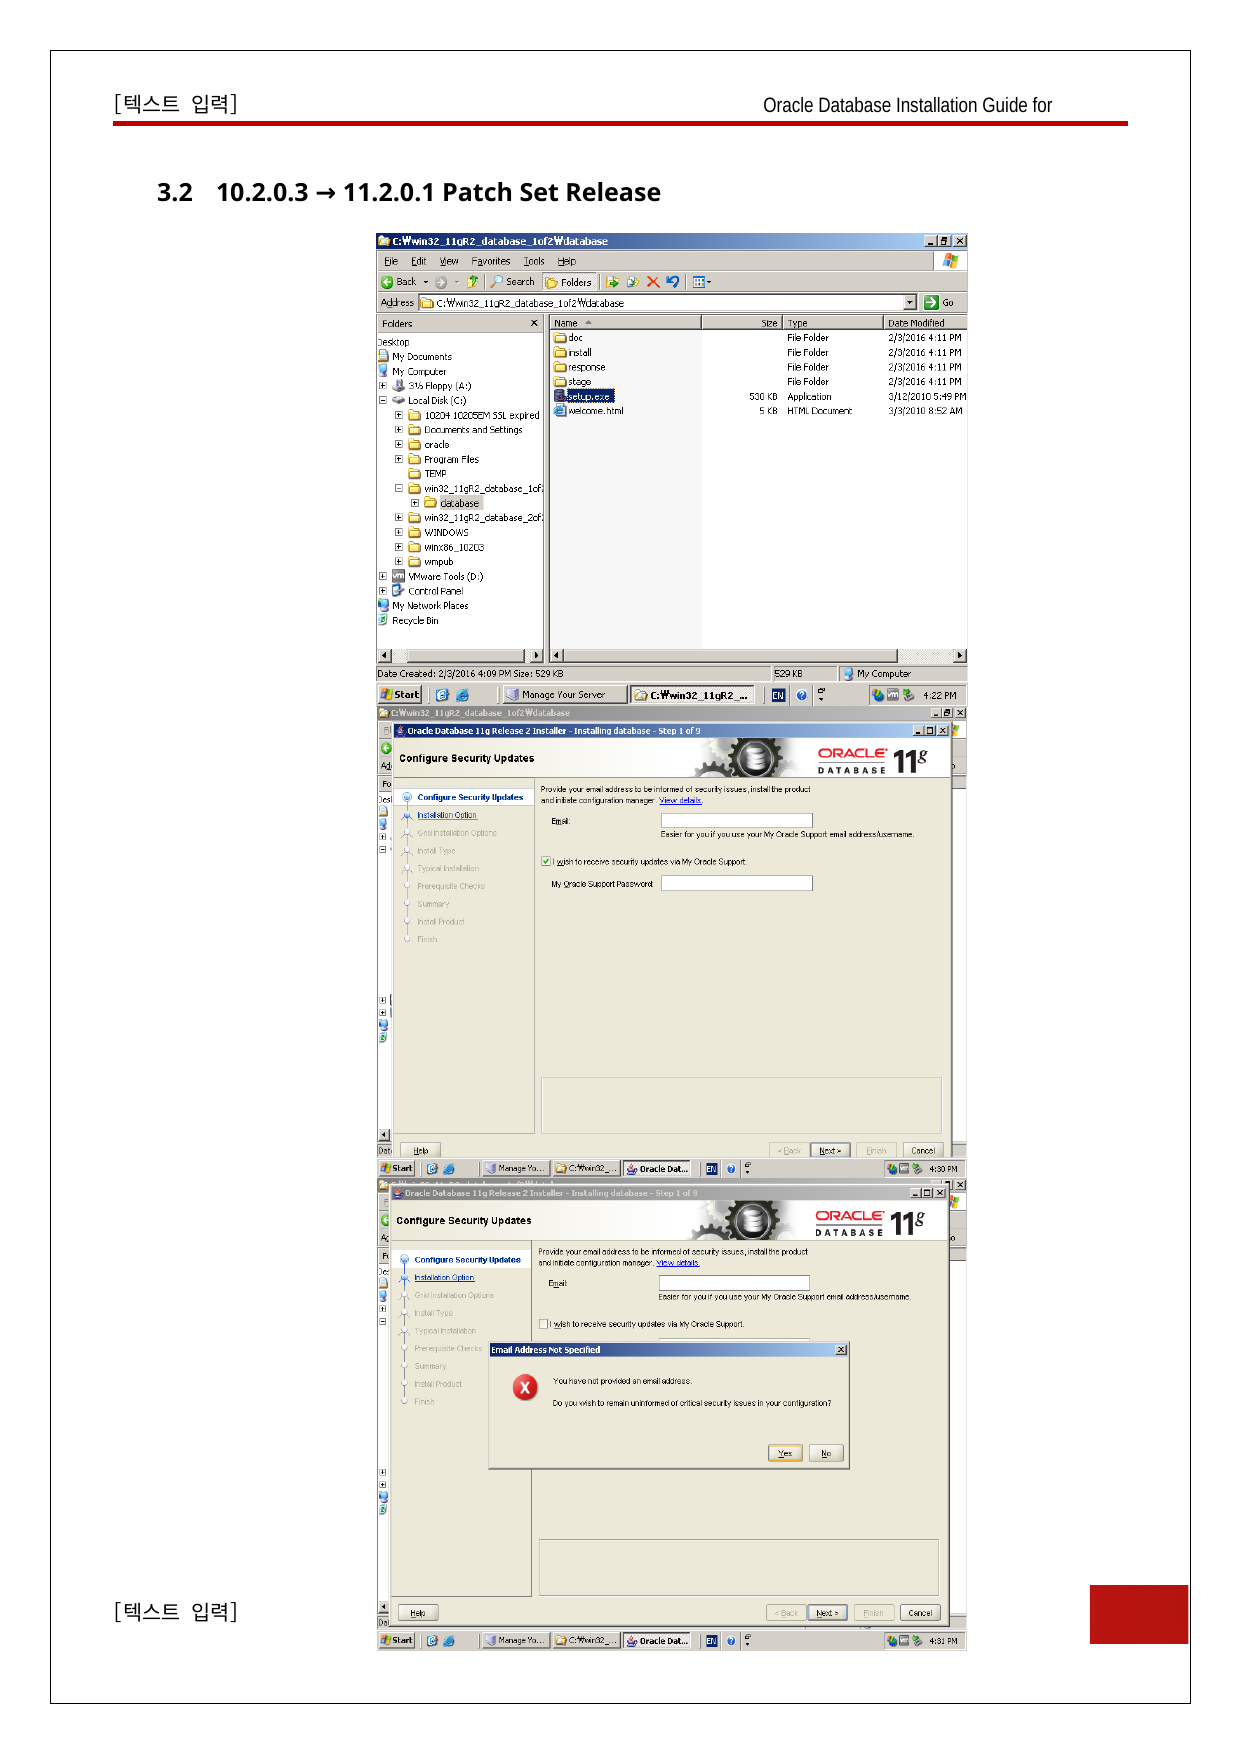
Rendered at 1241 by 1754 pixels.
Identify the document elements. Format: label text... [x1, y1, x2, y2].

picture [1089, 1585, 1189, 1644]
picture [376, 233, 968, 1651]
subtitle 10.2.0.3 11.2.0.1 Patch Set Release [157, 175, 1128, 209]
